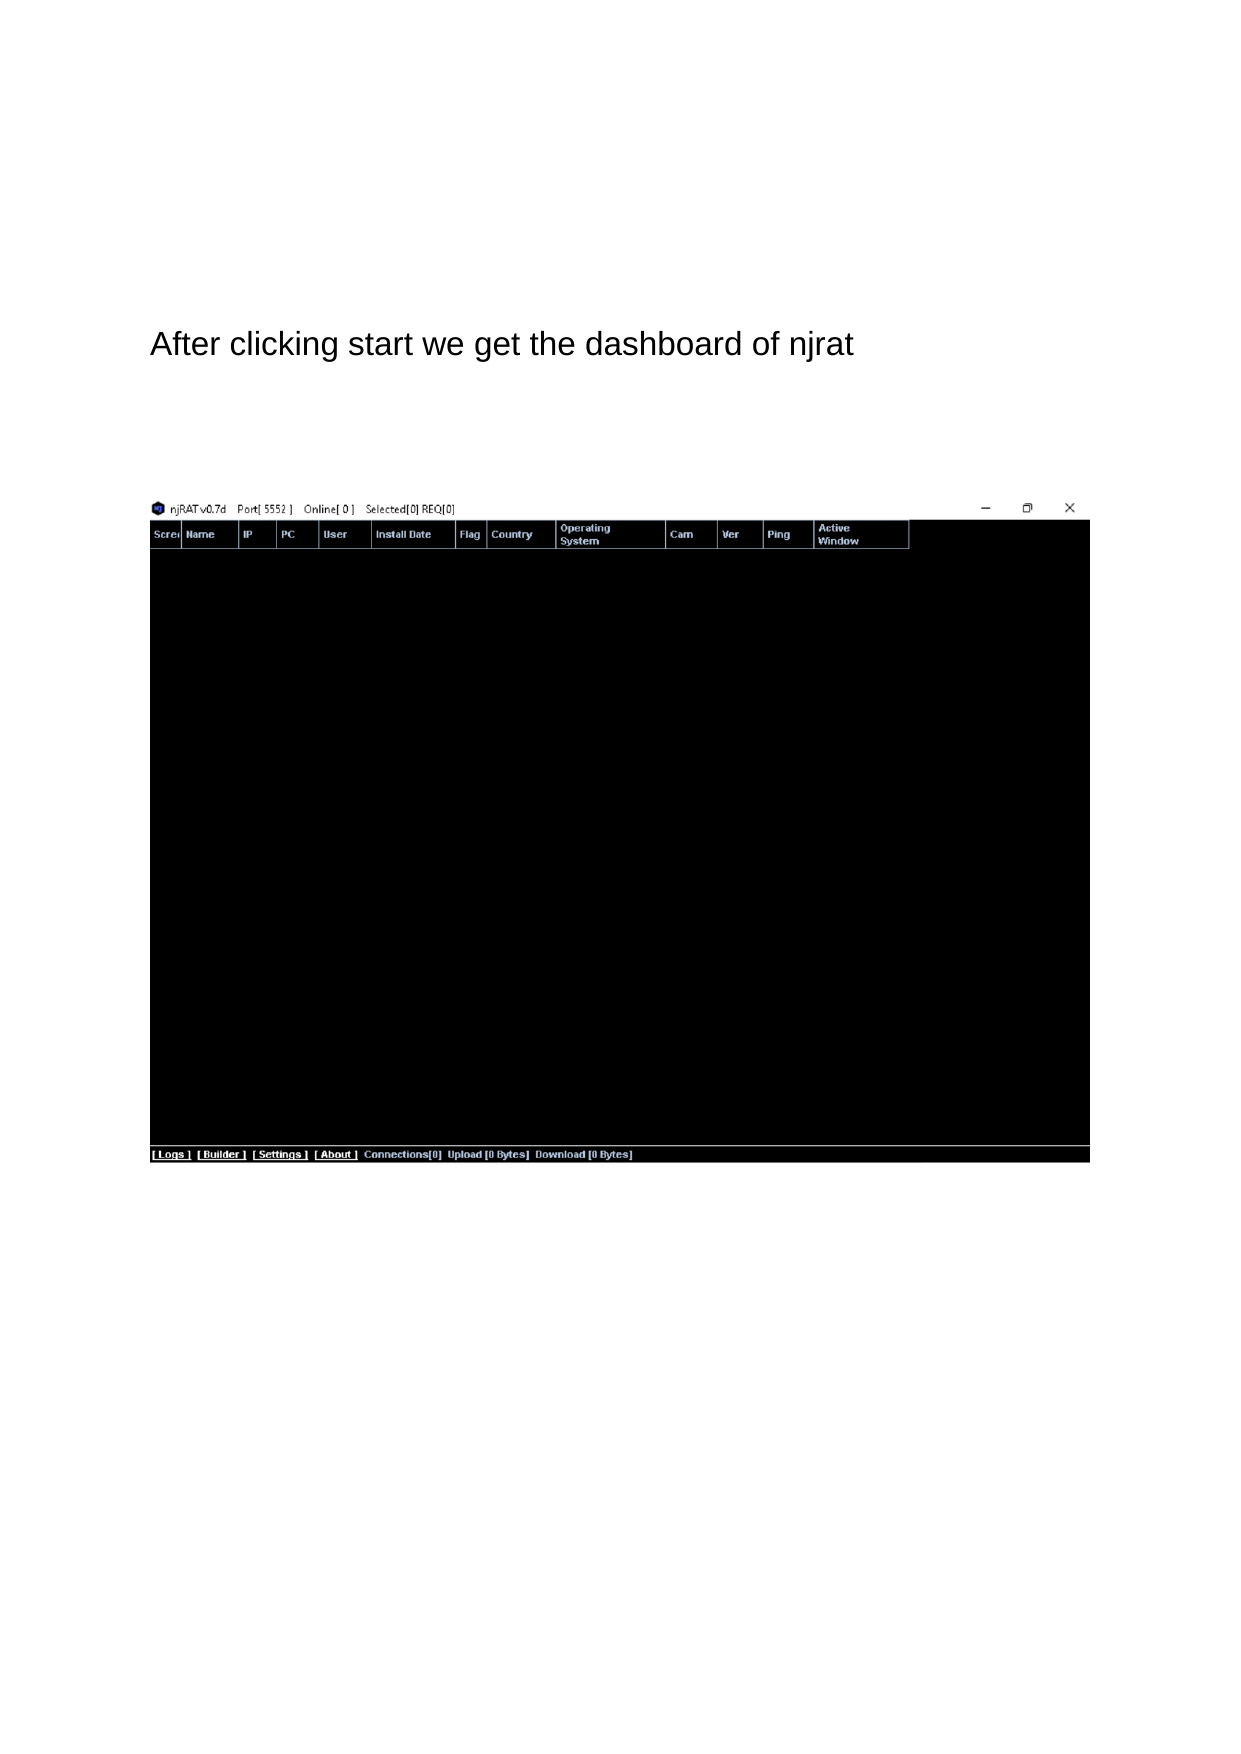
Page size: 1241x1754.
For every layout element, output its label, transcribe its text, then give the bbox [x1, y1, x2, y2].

picture [150, 498, 1090, 1163]
text After clicking start we get the dashboard of njrat [150, 324, 1090, 363]
